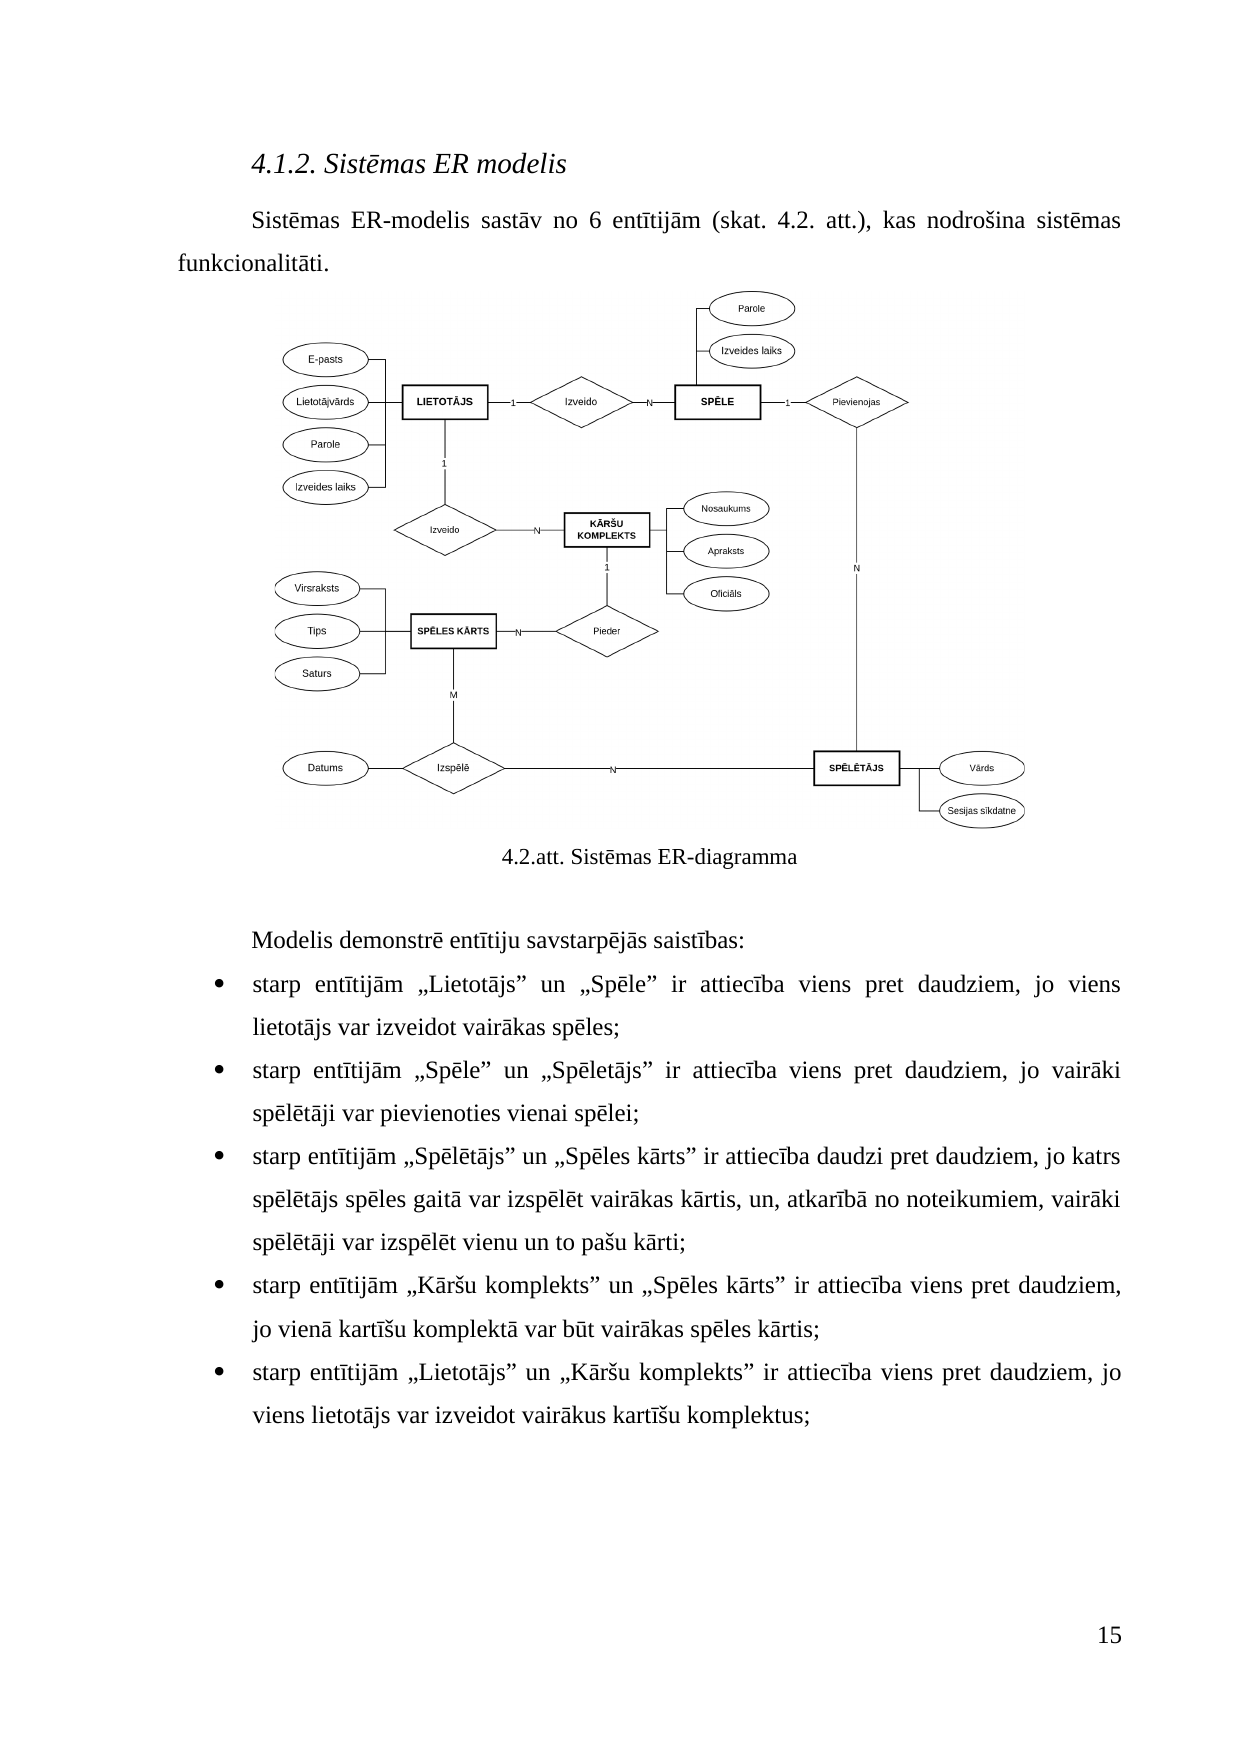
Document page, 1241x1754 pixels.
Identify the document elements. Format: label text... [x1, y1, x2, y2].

picture [274, 291, 1025, 829]
list starp entītijām „Spēlētājs” un „Spēles kārts” ir attiecība daudzi pret daudziem, jo katrs spēlētājs spēles gaitā var izspēlēt vairākas kārtis, un, atkarībā no noteikumiem, vairāki spēlētāji var izspēlēt vienu un to pašu kārti; [215, 1141, 1122, 1256]
list starp entītijām „Kāršu komplekts” un „Spēles kārts” ir attiecība viens pret daudziem, jo vienā kartīšu komplektā var būt vairākas spēles kārtis; [215, 1271, 1122, 1342]
text Modelis demonstrē entītiju savstarpējās saistības: [177, 926, 1122, 954]
list starp entītijām „Lietotājs” un „Kāršu komplekts” ir attiecība viens pret daudziem, jo viens lietotājs var izveidot vairākus kartīšu komplektus; [215, 1357, 1122, 1429]
list starp entītijām „Lietotājs” un „Spēle” ir attiecība viens pret daudziem, jo viens lietotājs var izveidot vairākas spēles; [215, 969, 1122, 1041]
text Sistēmas ER-modelis sastāv no 6 entītijām (skat. 4.2. att.), kas nodrošina sistēmas funkcionalitāti. [177, 205, 1122, 277]
text 4.2.att. Sistēmas ER-diagramma [177, 843, 1122, 869]
subtitle 4.1.2. Sistēmas ER modelis [177, 146, 1122, 180]
list starp entītijām „Spēle” un „Spēletājs” ir attiecība viens pret daudziem, jo vairāki spēlētāji var pievienoties vienai spēlei; [215, 1055, 1122, 1127]
